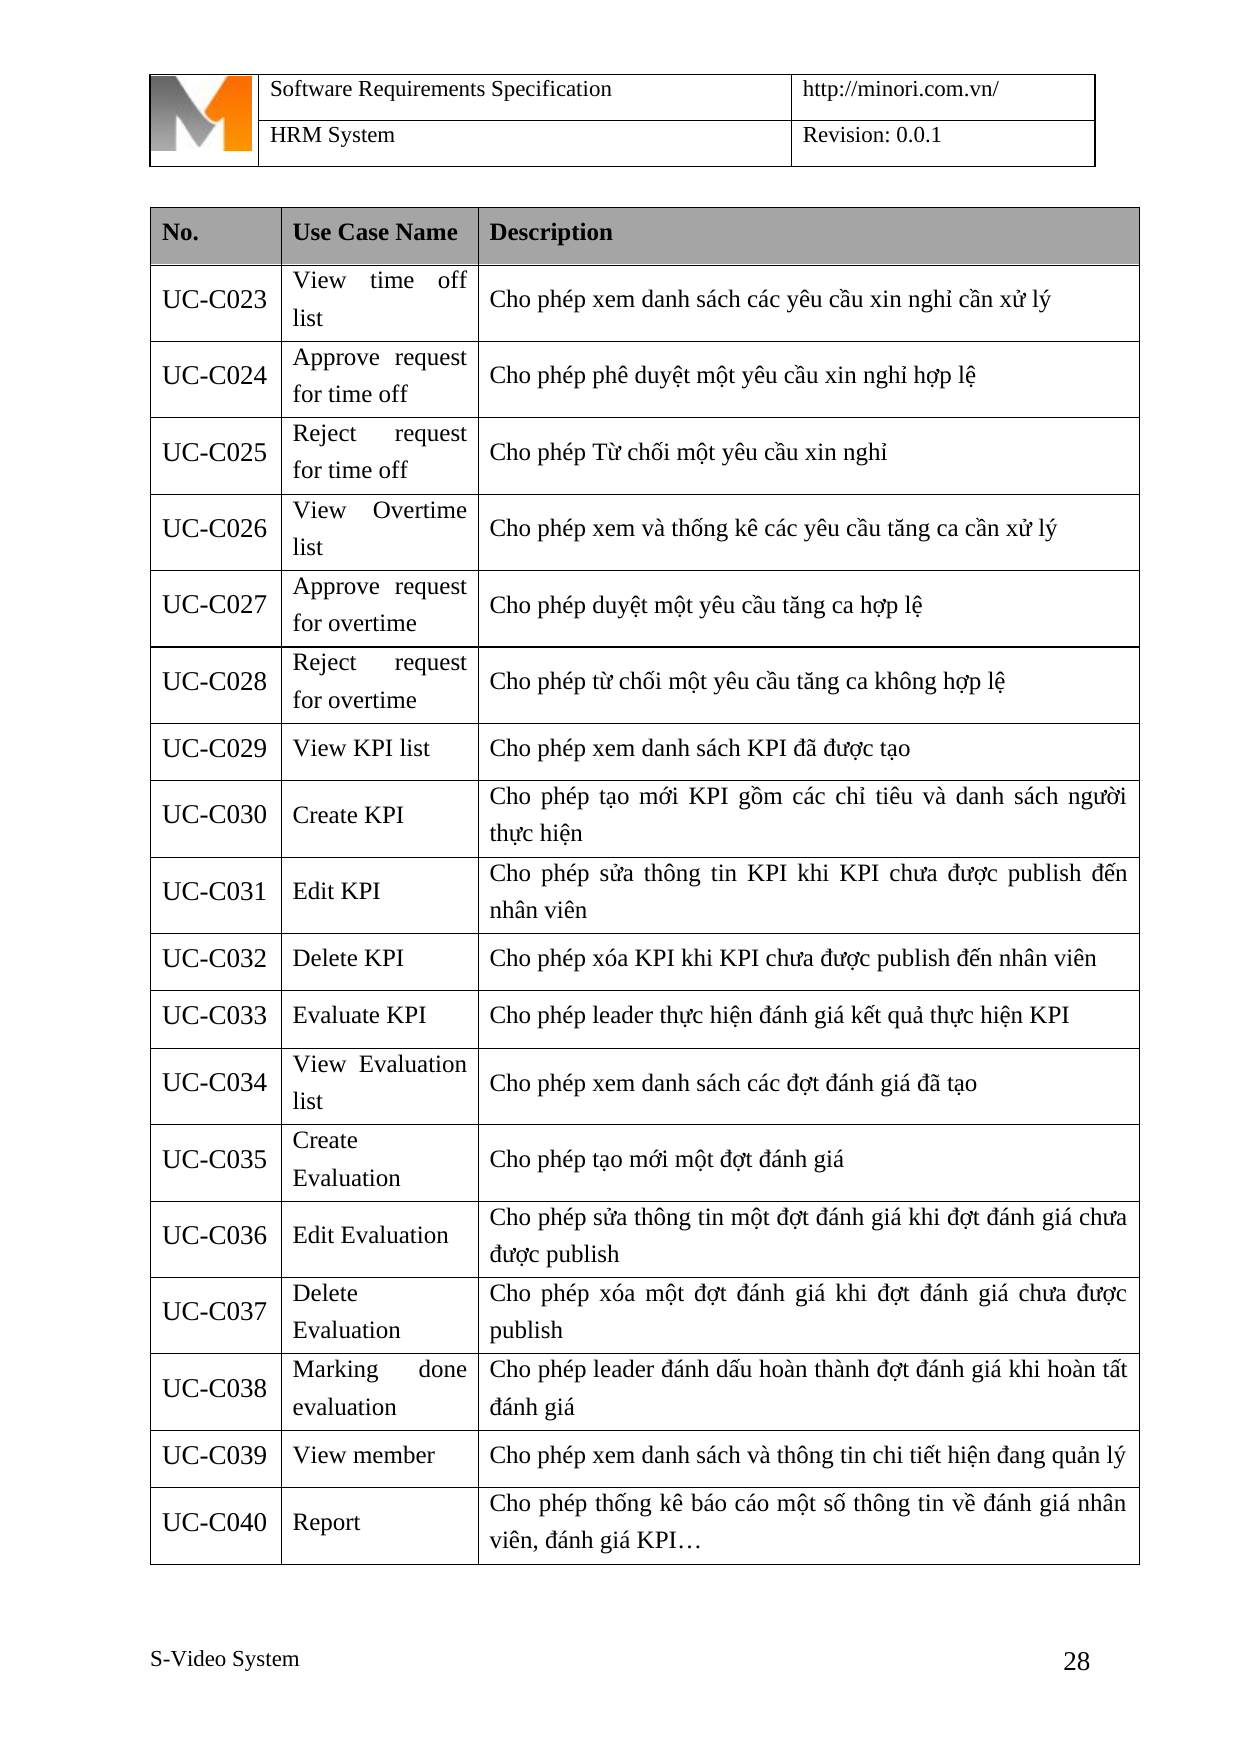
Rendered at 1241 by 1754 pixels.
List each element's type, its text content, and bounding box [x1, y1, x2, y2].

table_cell UC-C029 [151, 724, 281, 780]
table_header Use Case Name [282, 208, 478, 264]
table_cell Cho phép duyệt một yêu cầu tăng ca hợp lệ [479, 571, 1139, 646]
table_cell Approve request for overtime [282, 571, 478, 646]
table_cell UC-C040 [151, 1488, 281, 1563]
table_cell UC-C030 [151, 781, 281, 857]
table_cell Cho phép xem danh sách các yêu cầu xin nghỉ cần xử lý [479, 266, 1139, 341]
table_cell Cho phép xóa KPI khi KPI chưa được publish đến nhân viên [479, 934, 1139, 990]
picture [151, 76, 252, 151]
table_cell Cho phép phê duyệt một yêu cầu xin nghỉ hợp lệ [479, 342, 1139, 417]
table_cell UC-C024 [151, 342, 281, 417]
table_cell View time off list [282, 266, 478, 341]
table_cell Approve request for time off [282, 342, 478, 417]
table_cell Edit Evaluation [282, 1202, 478, 1277]
table_cell UC-C037 [151, 1278, 281, 1353]
table_cell Cho phép Từ chối một yêu cầu xin nghỉ [479, 418, 1139, 494]
table_cell Create Evaluation [282, 1125, 478, 1201]
table_cell Reject request for time off [282, 418, 478, 494]
table_cell UC-C033 [151, 991, 281, 1048]
table_cell UC-C039 [151, 1431, 281, 1487]
table_cell UC-C028 [151, 648, 281, 723]
table_cell UC-C023 [151, 266, 281, 341]
table_cell UC-C027 [151, 571, 281, 646]
table_cell UC-C036 [151, 1202, 281, 1277]
table_cell Reject request for overtime [282, 648, 478, 723]
table_cell View Evaluation list [282, 1049, 478, 1124]
table_cell View KPI list [282, 724, 478, 780]
table_cell Report [282, 1488, 478, 1563]
table_cell Cho phép leader thực hiện đánh giá kết quả thực hiện KPI [479, 991, 1139, 1048]
table_cell UC-C025 [151, 418, 281, 494]
table_cell Cho phép leader đánh dấu hoàn thành đợt đánh giá khi hoàn tất đánh giá [479, 1354, 1139, 1430]
table_cell UC-C034 [151, 1049, 281, 1124]
table_header Description [479, 208, 1139, 264]
table_cell Cho phép từ chối một yêu cầu tăng ca không hợp lệ [479, 648, 1139, 723]
table_cell View Overtime list [282, 495, 478, 570]
table_cell View member [282, 1431, 478, 1487]
table_cell Cho phép xem danh sách và thông tin chi tiết hiện đang quản lý [479, 1431, 1139, 1487]
table_cell UC-C032 [151, 934, 281, 990]
table_cell UC-C035 [151, 1125, 281, 1201]
table_cell Marking done evaluation [282, 1354, 478, 1430]
table_cell Delete Evaluation [282, 1278, 478, 1353]
table_cell Cho phép xem danh sách các đợt đánh giá đã tạo [479, 1049, 1139, 1124]
table_cell Cho phép thống kê báo cáo một số thông tin về đánh giá nhân viên, đánh giá KPI… [479, 1488, 1139, 1563]
table_cell Cho phép xem và thống kê các yêu cầu tăng ca cần xử lý [479, 495, 1139, 570]
table_cell Cho phép sửa thông tin KPI khi KPI chưa được publish đến nhân viên [479, 858, 1139, 933]
table_cell Create KPI [282, 781, 478, 857]
table_cell Cho phép tạo mới một đợt đánh giá [479, 1125, 1139, 1201]
table_cell Delete KPI [282, 934, 478, 990]
table_cell Cho phép xem danh sách KPI đã được tạo [479, 724, 1139, 780]
table_cell Cho phép xóa một đợt đánh giá khi đợt đánh giá chưa được publish [479, 1278, 1139, 1353]
table_cell UC-C026 [151, 495, 281, 570]
table_cell Edit KPI [282, 858, 478, 933]
table_cell UC-C031 [151, 858, 281, 933]
table_cell Cho phép sửa thông tin một đợt đánh giá khi đợt đánh giá chưa được publish [479, 1202, 1139, 1277]
table_cell Cho phép tạo mới KPI gồm các chỉ tiêu và danh sách người thực hiện [479, 781, 1139, 857]
table_header No. [151, 208, 281, 264]
table_cell Evaluate KPI [282, 991, 478, 1048]
table_cell UC-C038 [151, 1354, 281, 1430]
